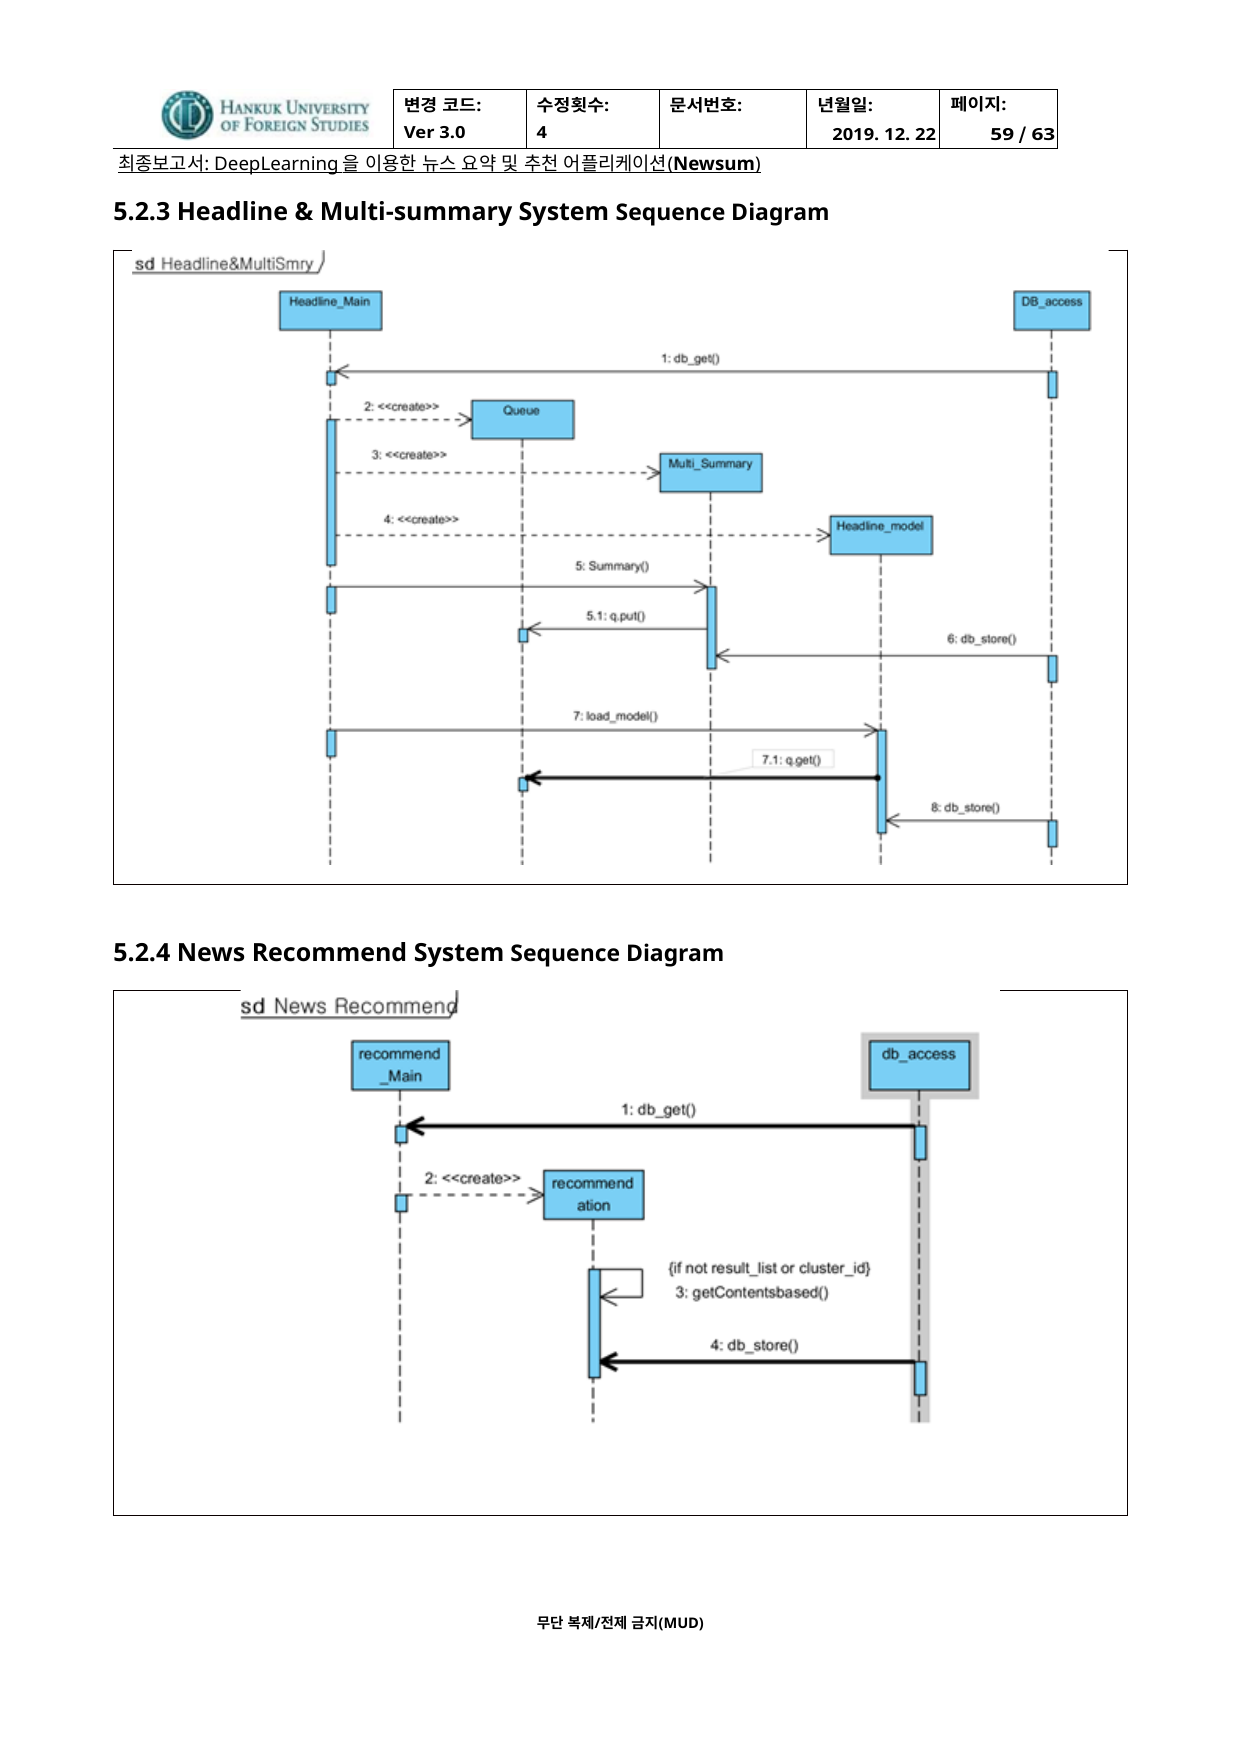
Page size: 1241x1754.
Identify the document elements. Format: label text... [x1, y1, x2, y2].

table_header [114, 251, 1127, 884]
table_header [114, 991, 1127, 1515]
list 5.2.4 News Recommend System Sequence Diagram [112, 934, 1128, 968]
picture [240, 990, 1000, 1496]
list 5.2.3 Headline & Multi-summary System Sequence Diagram [112, 194, 1128, 228]
picture [132, 250, 1109, 865]
picture [159, 89, 377, 144]
